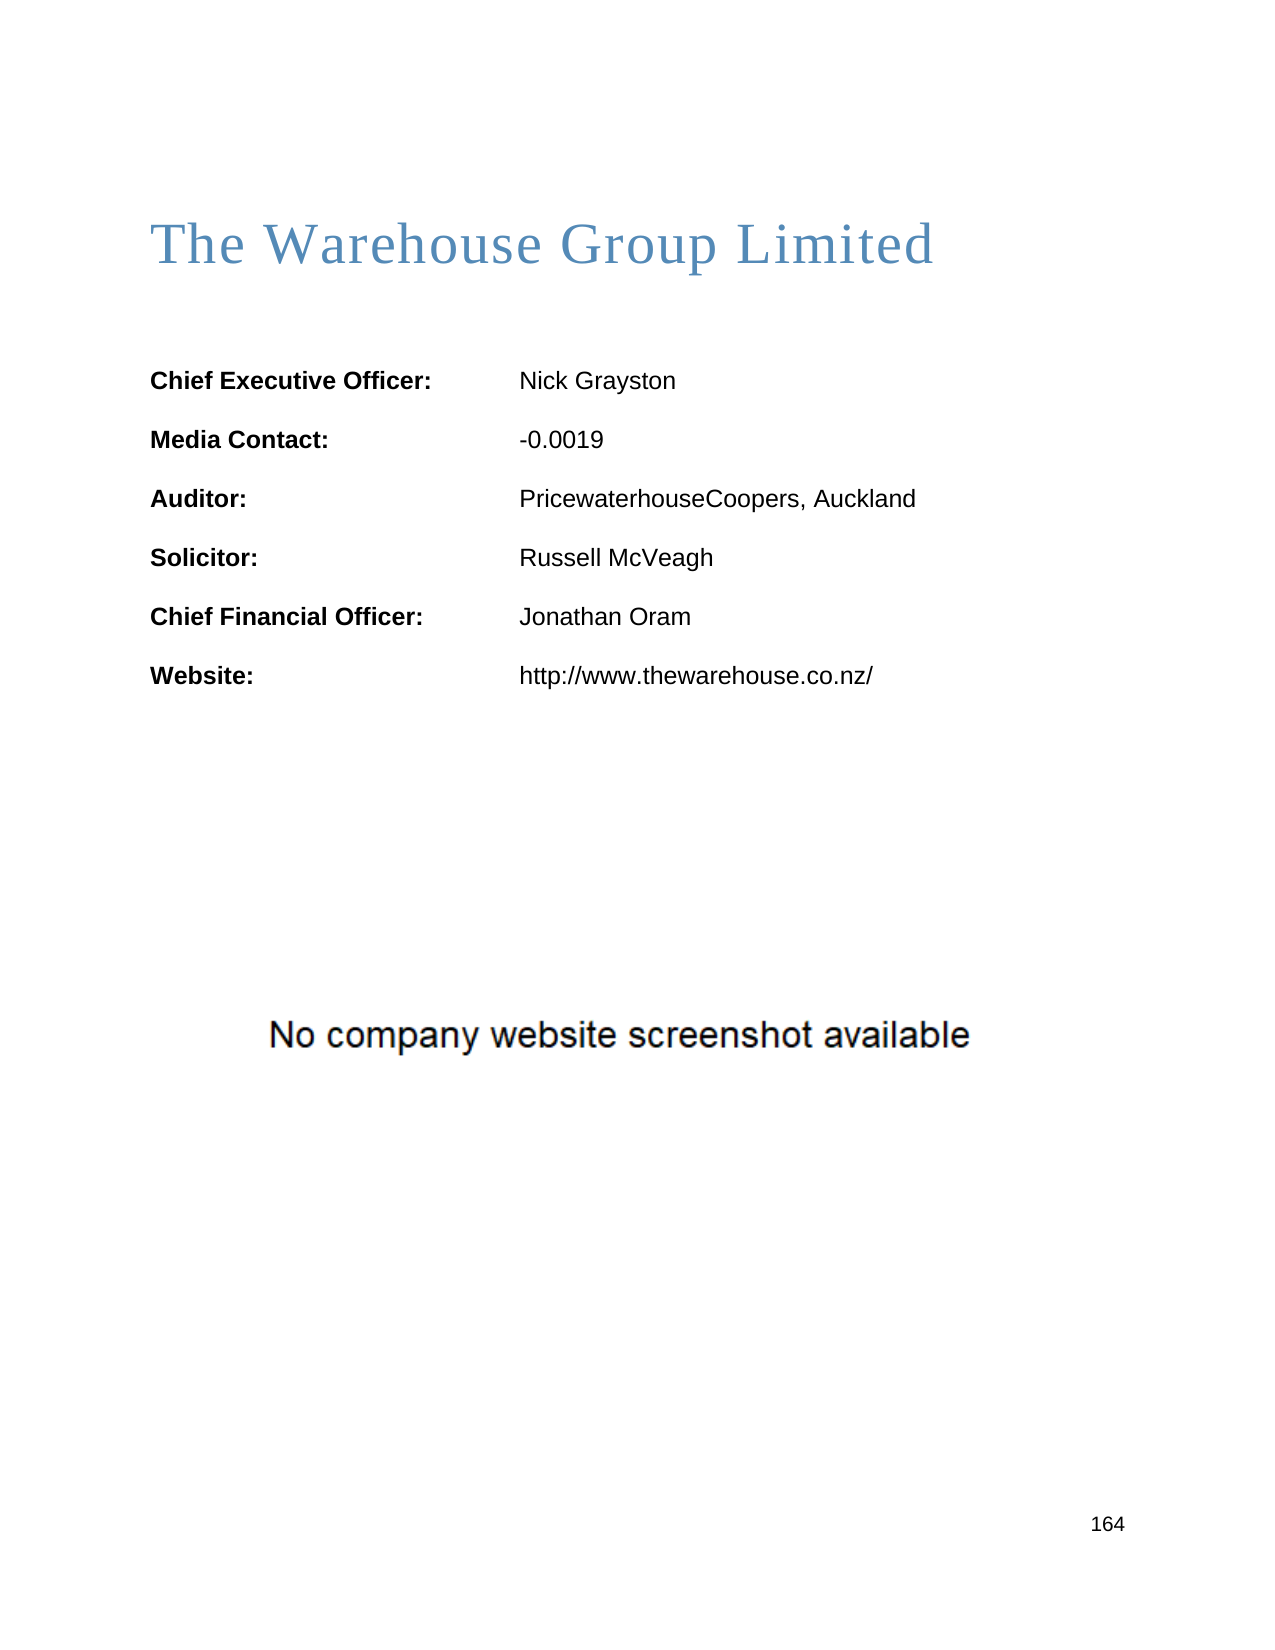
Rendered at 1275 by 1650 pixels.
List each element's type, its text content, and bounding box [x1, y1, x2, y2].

table_cell Solicitor: [139, 536, 508, 595]
table_cell Auditor: [139, 477, 508, 536]
table_cell Website: [139, 654, 508, 713]
table_header Chief Executive Officer: [139, 359, 508, 418]
picture [150, 785, 1091, 1284]
table_cell Russell McVeagh [508, 536, 1113, 595]
table_cell -0.0019 [508, 418, 1113, 477]
subtitle The Warehouse Group Limited [150, 209, 1125, 276]
table_header Nick Grayston [508, 359, 1113, 418]
table_cell Jonathan Oram [508, 595, 1113, 654]
table_cell Chief Financial Officer: [139, 595, 508, 654]
table_cell http://www.thewarehouse.co.nz/ [508, 654, 1113, 713]
table_cell PricewaterhouseCoopers, Auckland [508, 477, 1113, 536]
table_cell Media Contact: [139, 418, 508, 477]
